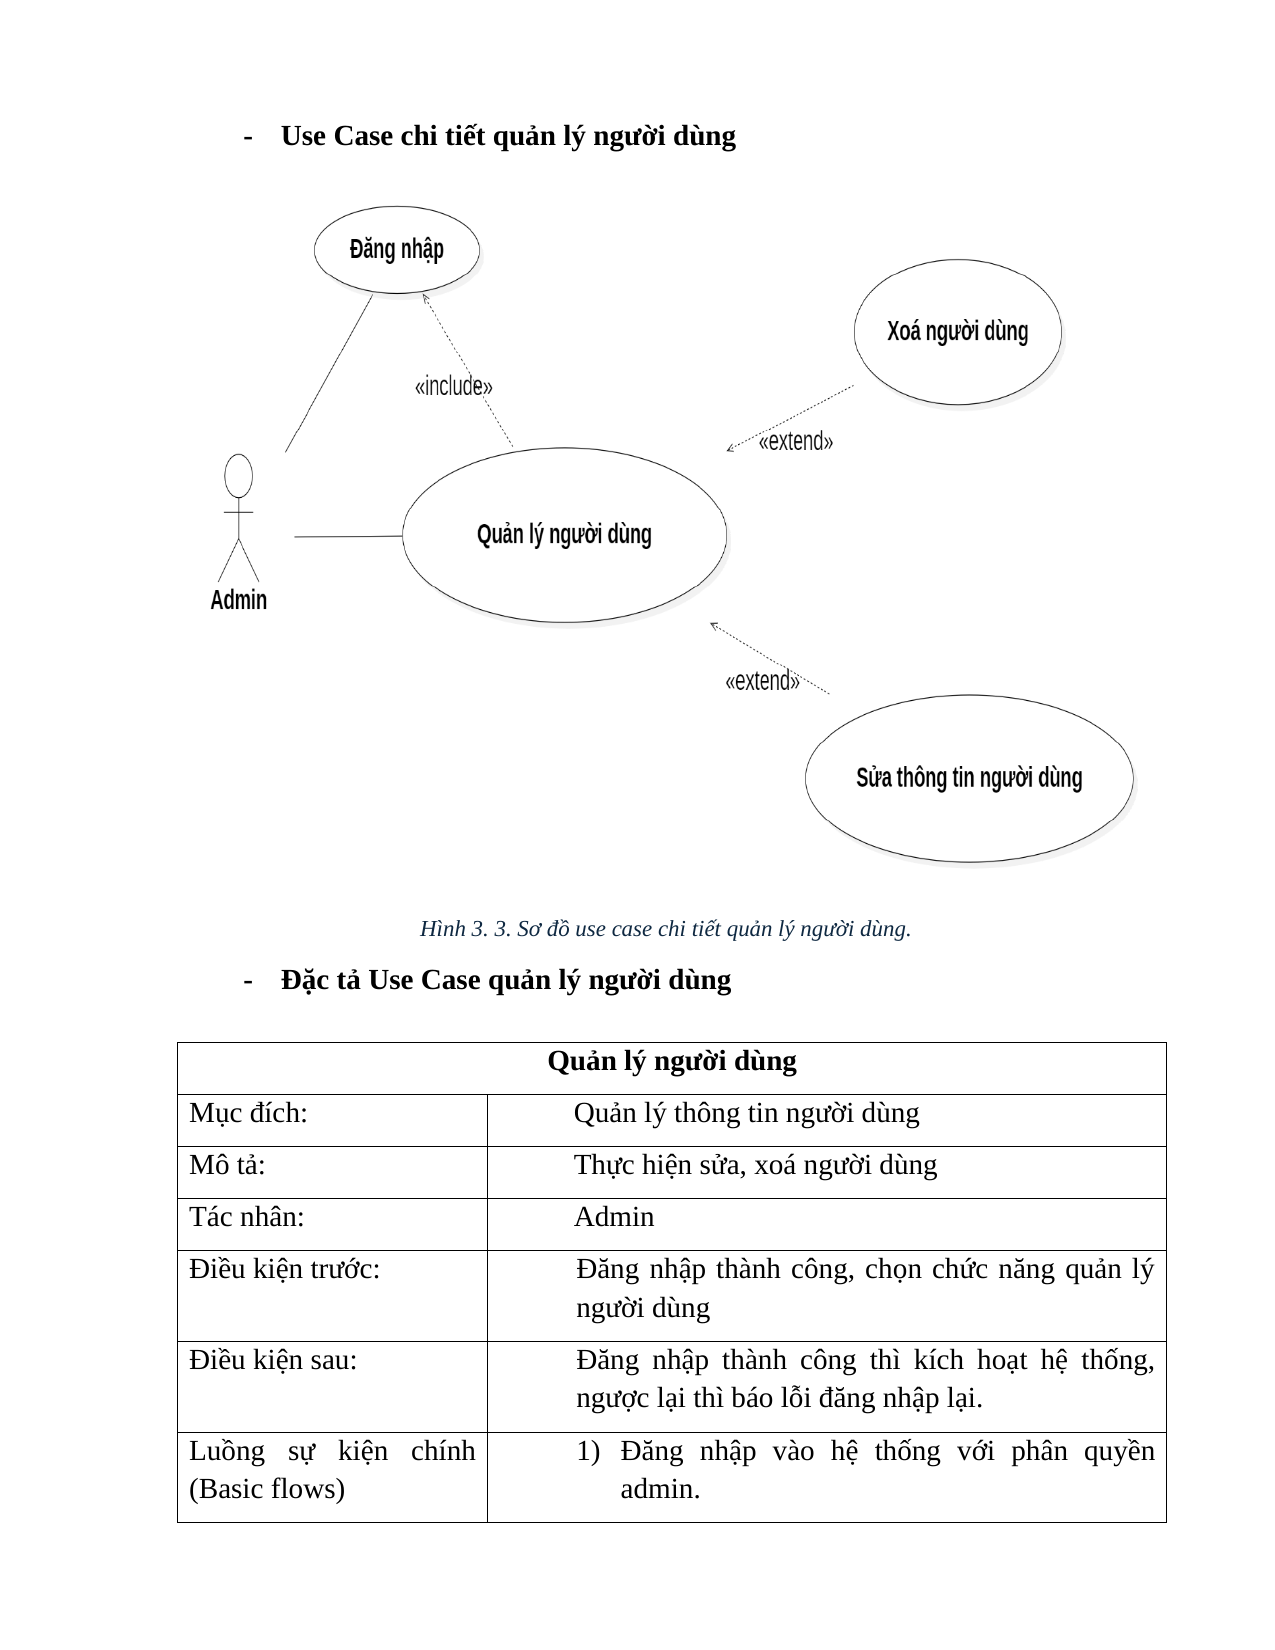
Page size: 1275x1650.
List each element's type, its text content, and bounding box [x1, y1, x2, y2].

table_cell Điều kiện sau: [178, 1342, 487, 1432]
table_cell Tác nhân: [178, 1199, 487, 1250]
picture [177, 197, 1157, 898]
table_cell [488, 1433, 1166, 1522]
table_header Quản lý người dùng [178, 1043, 1166, 1094]
table_cell Điều kiện trước: [178, 1251, 487, 1341]
table_cell Quản lý thông tin người dùng [488, 1095, 1166, 1146]
table_cell Đăng nhập thành công, chọn chức năng quản lý người dùng [488, 1251, 1166, 1341]
table_cell Đăng nhập thành công thì kích hoạt hệ thống, ngược lại thì báo lỗi đăng nhập lại. [488, 1342, 1166, 1432]
list Đặc tả Use Case quản lý người dùng [243, 962, 1157, 996]
table_cell Mục đích: [178, 1095, 487, 1146]
table_cell Mô tả: [178, 1147, 487, 1198]
list Use Case chi tiết quản lý người dùng [243, 118, 1157, 152]
text Hình 3. 3. Sơ đồ use case chi tiết quản lý người dùng. [177, 915, 1157, 942]
table_cell Admin [488, 1199, 1166, 1250]
table_cell Thực hiện sửa, xoá người dùng [488, 1147, 1166, 1198]
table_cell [178, 1433, 487, 1522]
